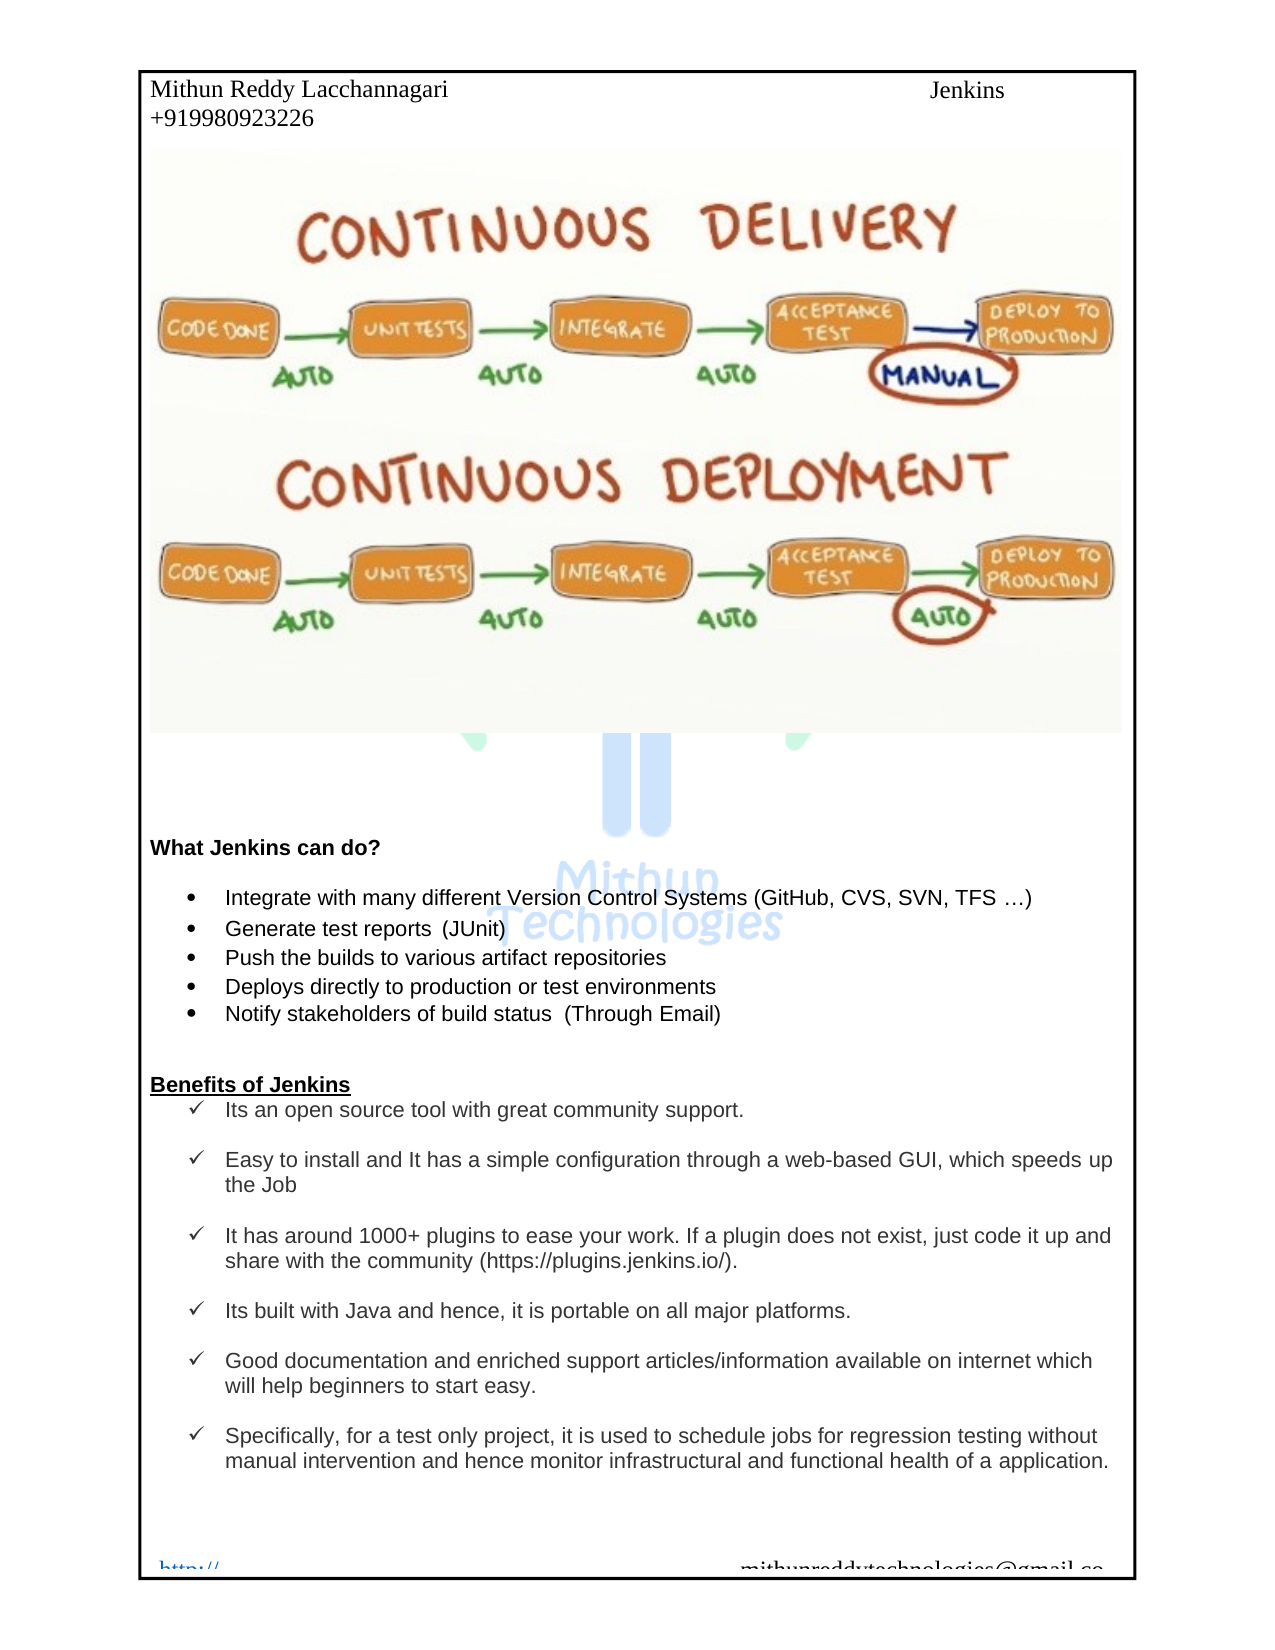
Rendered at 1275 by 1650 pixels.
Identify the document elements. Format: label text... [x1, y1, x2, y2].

list It has around 1000+ plugins to ease your work. If a plugin does not exist, just code it up and share with the community (https://plugins.jenkins.io/). [187, 1223, 1112, 1273]
picture [150, 1097, 1125, 1311]
list Easy to install and It has a simple configuration through a web-based GUI, which speeds up the Job [187, 1147, 1113, 1197]
list Its built with Java and hence, it is portable on all major platforms. [187, 1298, 1139, 1323]
list Push the builds to various artifact repositories [187, 945, 1139, 970]
list Notify stakeholders of build status (Through Email) [187, 1001, 1139, 1026]
picture [150, 149, 1125, 835]
list Its an open source tool with great community support. [187, 1097, 1139, 1122]
subtitle Benefits of Jenkins [150, 1071, 1139, 1097]
list Good documentation and enriched support articles/information available on internet which will help beginners to start easy. [187, 1348, 1093, 1398]
list Integrate with many different Version Control Systems (GitHub, CVS, SVN, TFS …) [187, 885, 1139, 911]
subtitle What Jenkins can do? [150, 835, 1139, 861]
list Generate test reports (JUnit) [187, 913, 1139, 943]
picture [150, 861, 1125, 1071]
list Deploys directly to production or test environments [187, 974, 1139, 999]
list Specifically, for a test only project, it is used to schedule jobs for regression testing without manual intervention and hence monitor infrastructural and functional health of a application. [187, 1423, 1110, 1473]
